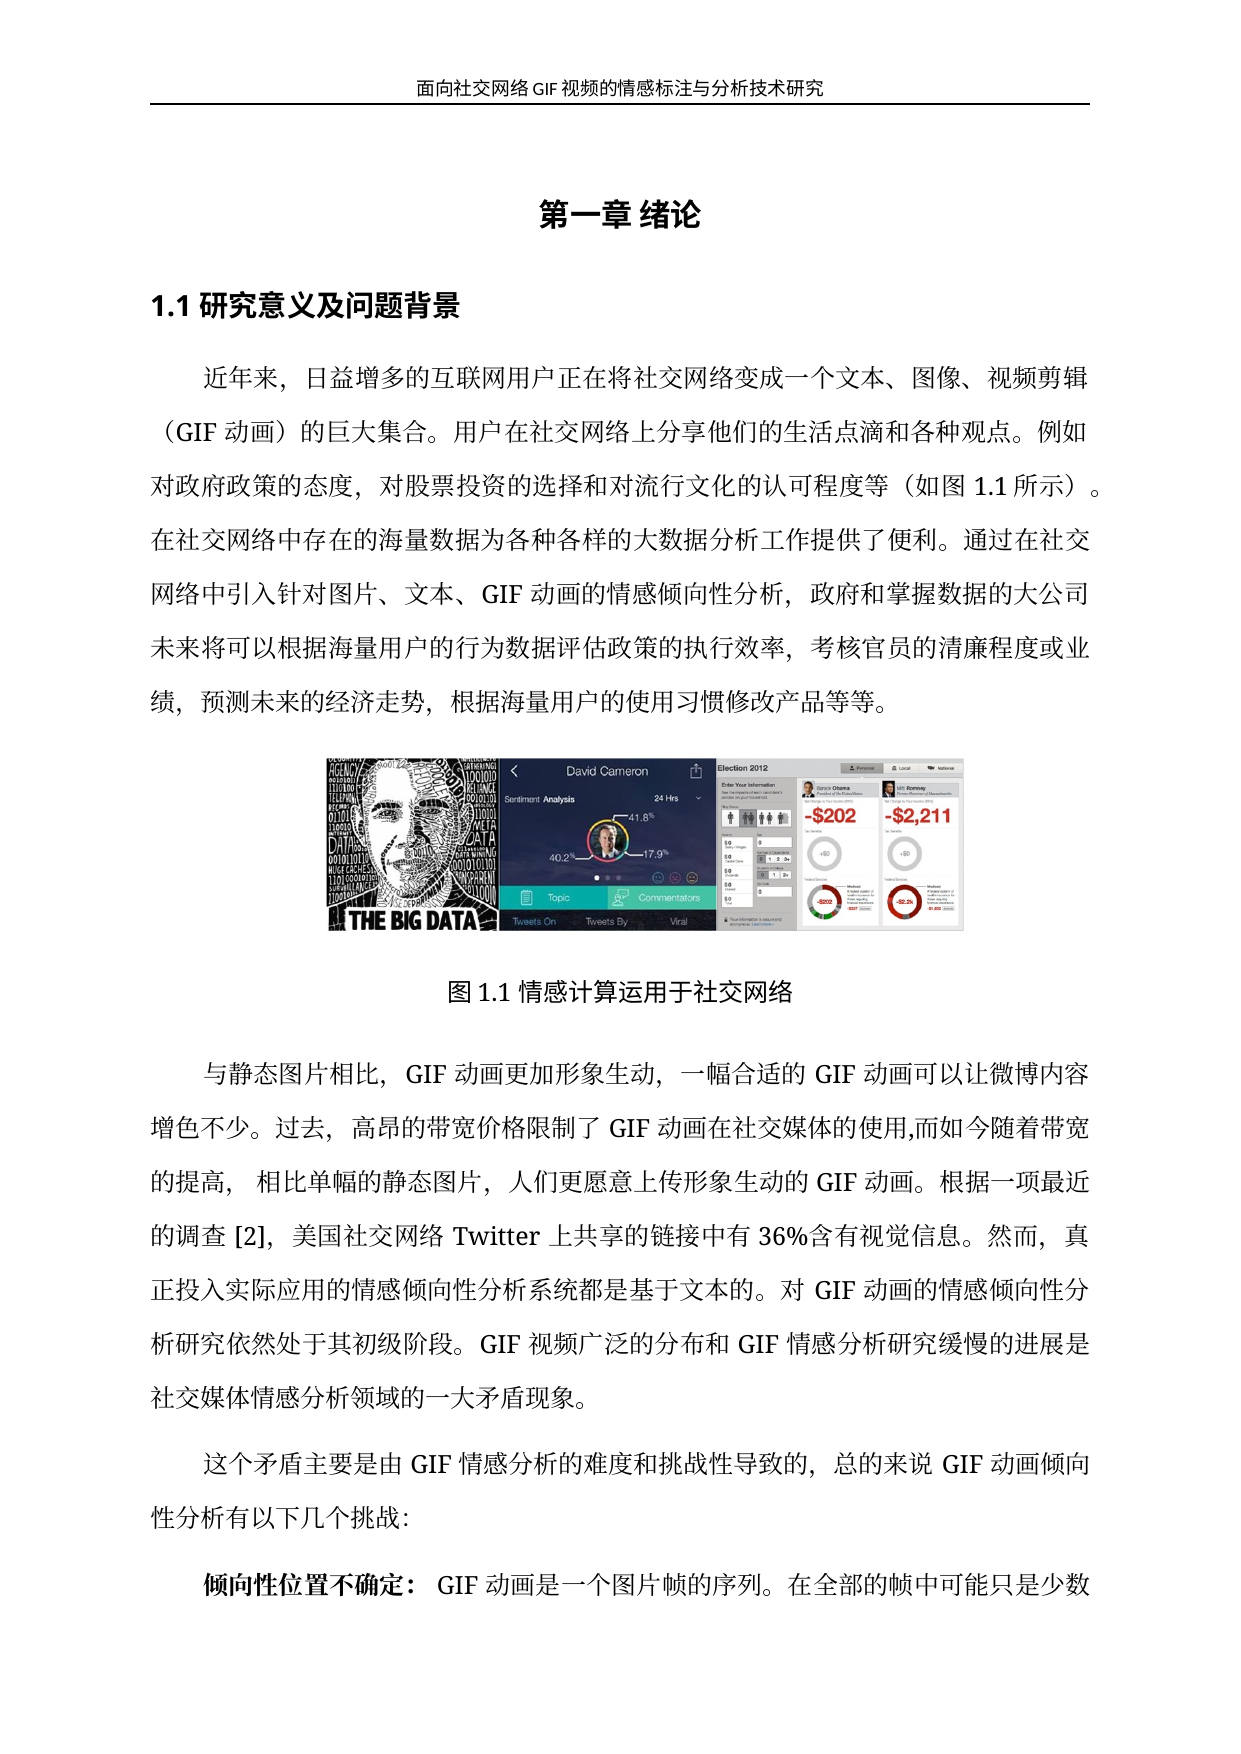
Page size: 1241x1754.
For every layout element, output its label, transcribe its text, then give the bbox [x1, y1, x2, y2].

text 1.1 研究意义及问题背景 [150, 283, 1090, 325]
text 第一章 绪论 [150, 190, 1090, 235]
picture [318, 748, 975, 943]
text 近年来，日益增多的互联网用户正在将社交网络变成一个文本、图像、视频剪辑（GIF 动画）的巨大集合。用户在社交网络上分享他们的生活点滴和各种观点。例如对政府政策的态度，对股票投资的选择和对流行文化的认可程度等（如图1.1所示）。在社交网络中存在的海量数据为各种各样的大数据分析工作提供了便利。通过在社交网络中引入针对图片、文本、GIF 动画的情感倾向性分析，政府和掌握数据的大公司未来将可以根据海量用户的行为数据评估政策的执行效率，考核官员的清廉程度或业绩，预测未来的经济走势，根据海量用户的使用习惯修改产品等等。 [150, 359, 1090, 718]
text 与静态图片相比，GIF 动画更加形象生动，一幅合适的 GIF 动画可以让微博内容增色不少。过去，高昂的带宽价格限制了 GIF 动画在社交媒体的使用,而如今随着带宽的提高， 相比单幅的静态图片，人们更愿意上传形象生动的 GIF 动画。根据一项最近的调查 [2]，美国社交网络 Twitter 上共享的链接中有36%含有视觉信息。然而，真正投入实际应用的情感倾向性分析系统都是基于文本的。对 GIF 动画的情感倾向性分析研究依然处于其初级阶段。GIF 视频广泛的分布和 GIF 情感分析研究缓慢的进展是社交媒体情感分析领域的一大矛盾现象。 [150, 1055, 1090, 1415]
text 这个矛盾主要是由 GIF 情感分析的难度和挑战性导致的，总的来说 GIF 动画倾向性分析有以下几个挑战： [150, 1445, 1090, 1535]
text 图1.1 情感计算运用于社交网络 [150, 972, 1090, 1008]
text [150, 1566, 1090, 1602]
